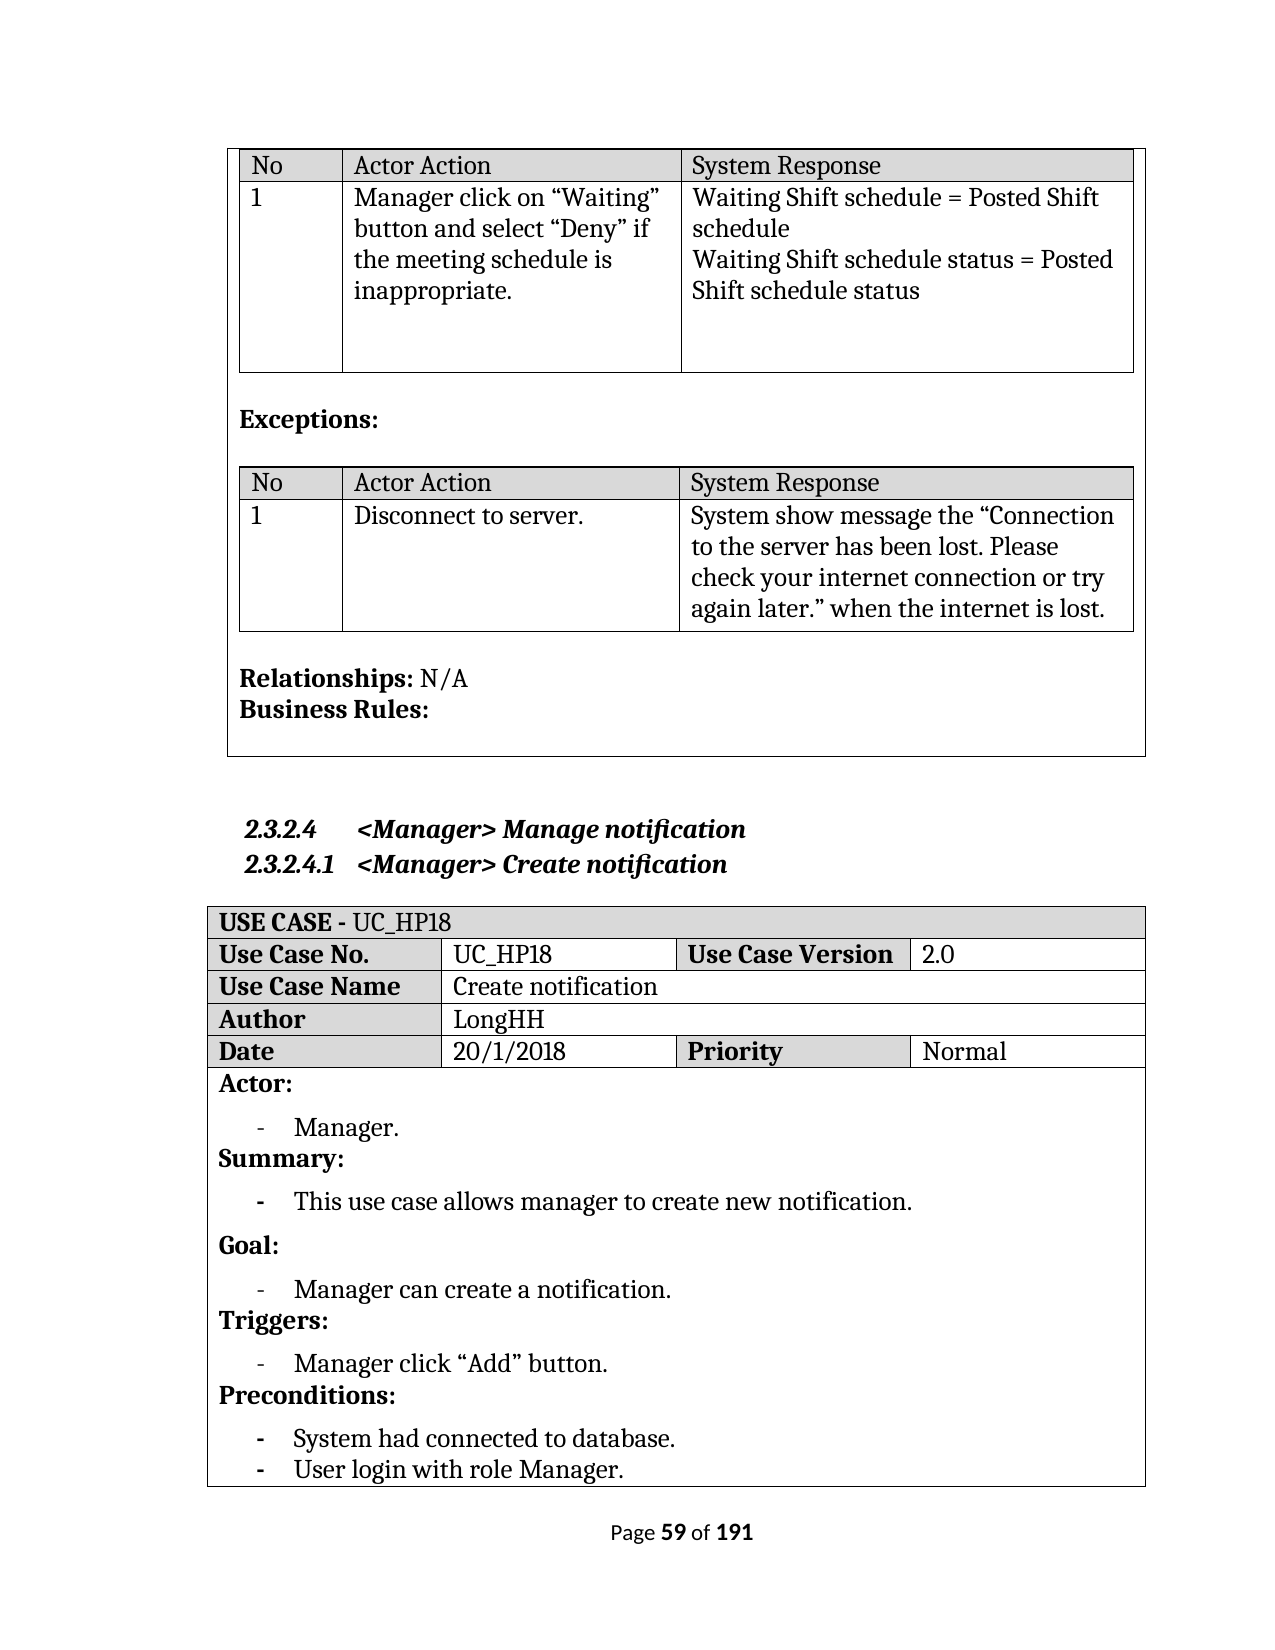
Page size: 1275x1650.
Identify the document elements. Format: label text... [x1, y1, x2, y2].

list <Manager> Manage notification [244, 814, 1157, 845]
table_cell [208, 1068, 1145, 1486]
table_cell 2.0 [911, 939, 1145, 970]
list <Manager> Create notification [244, 849, 1157, 881]
table_cell Author [208, 1004, 441, 1035]
table_cell Date [208, 1036, 441, 1067]
table_cell Use Case No. [208, 939, 441, 970]
table_cell Priority [677, 1036, 910, 1067]
table_cell UC_HP18 [442, 939, 676, 970]
table_cell Use Case Version [677, 939, 910, 970]
table_cell 20/1/2018 [442, 1036, 676, 1067]
table_cell LongHH [442, 1004, 1145, 1035]
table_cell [228, 149, 1145, 756]
table_cell Normal [911, 1036, 1145, 1067]
table_header USE CASE - UC_HP18 [208, 907, 1145, 938]
table_cell Create notification [442, 971, 1145, 1003]
table_cell Use Case Name [208, 971, 441, 1003]
